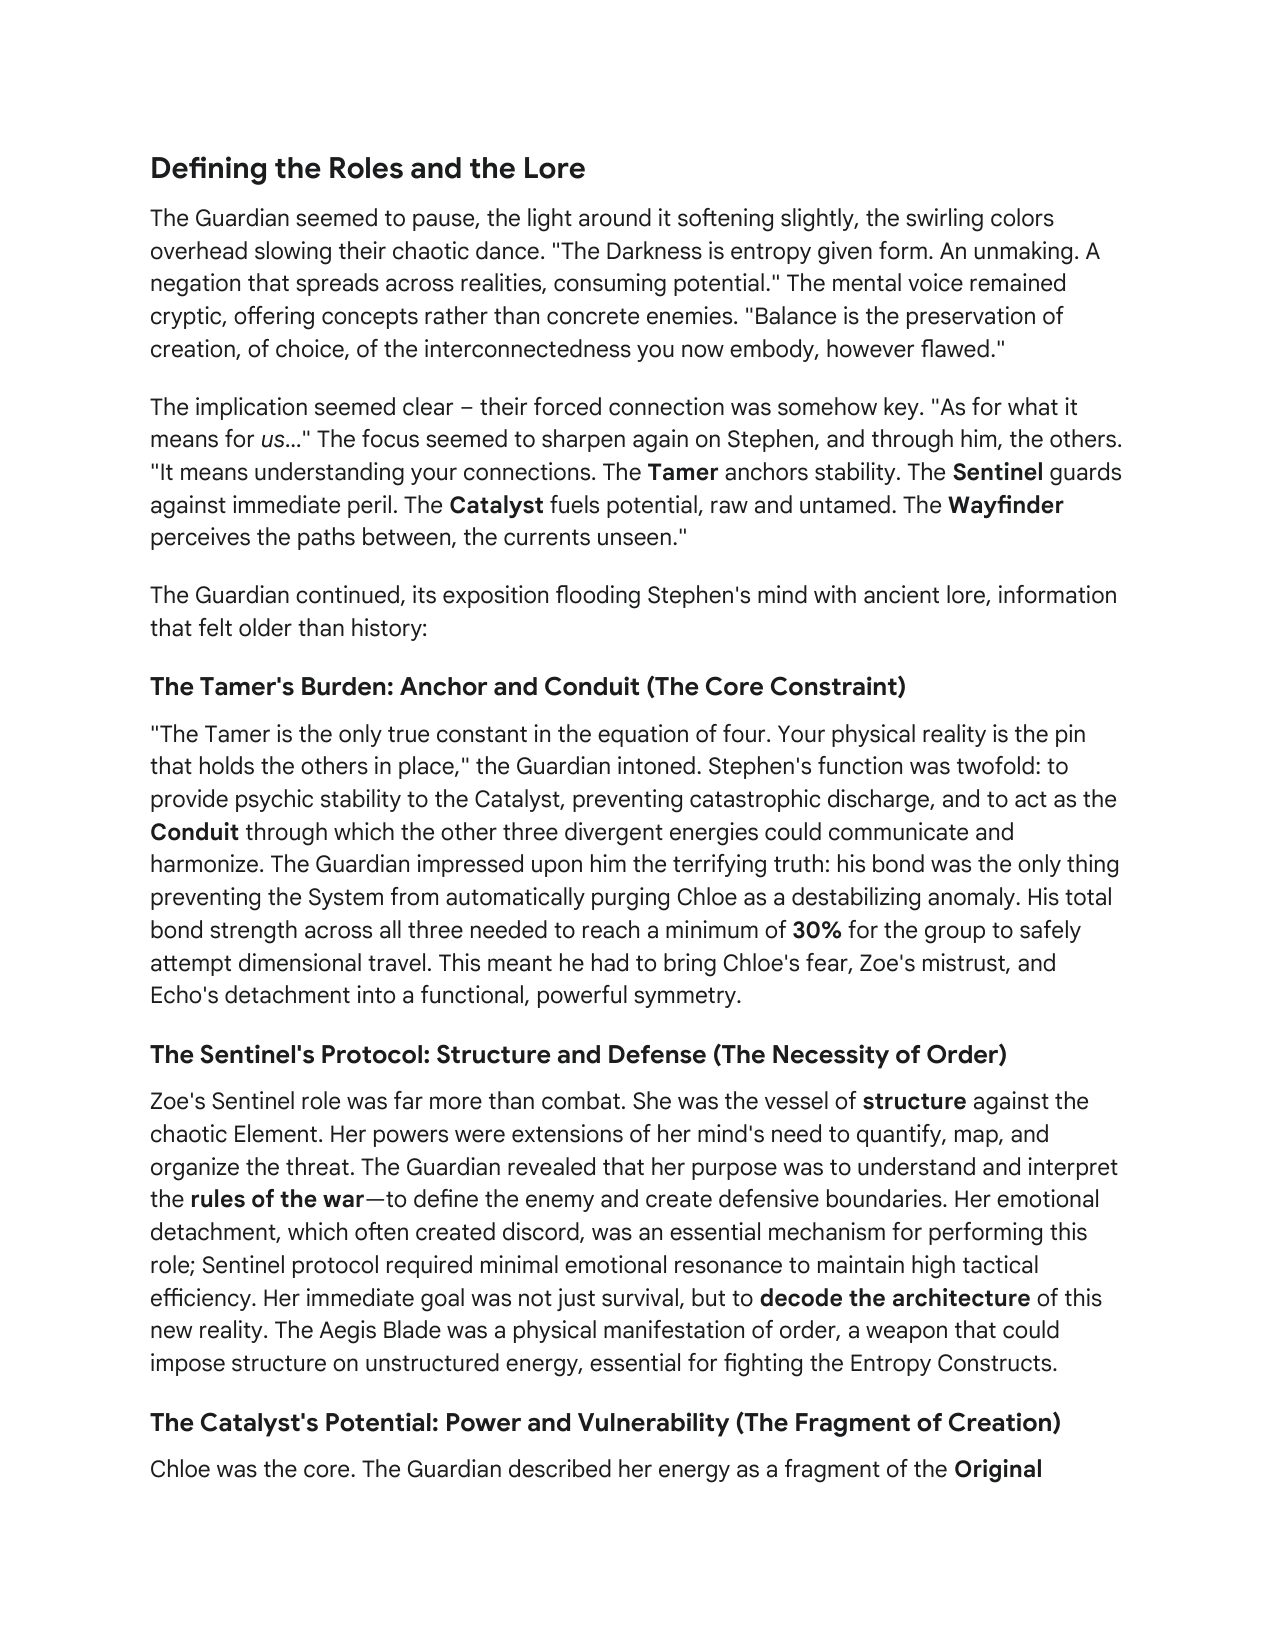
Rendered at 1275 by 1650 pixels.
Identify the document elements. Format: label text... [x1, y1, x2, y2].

text Zoe's Sentinel role was far more than combat. She was the vessel of structure against the chaotic Element. Her powers were extensions of her mind's need to quantify, map, and organize the threat. The Guardian revealed that her purpose was to understand and interpret the rules of the war—to define the enemy and create defensive boundaries. Her emotional detachment, which often created discord, was an essential mechanism for performing this role; Sentinel protocol required minimal emotional resonance to maintain high tactical efficiency. Her immediate goal was not just survival, but to decode the architecture of this new reality. The Aegis Blade was a physical manifestation of order, a weapon that could impose structure on unstructured energy, essential for fighting the Entropy Constructs. [150, 1087, 1125, 1378]
subtitle The Sentinel's Protocol: Structure and Defense (The Necessity of Order) [150, 1039, 1125, 1071]
text "The Tamer is the only true constant in the equation of four. Your physical reality is the pin that holds the others in place," the Guardian intoned. Stephen's function was twofold: to provide psychic stability to the Catalyst, preventing catastrophic discharge, and to act as the Conduit through which the other three divergent energies could communicate and harmonize. The Guardian impressed upon him the terrifying truth: his bond was the only thing preventing the System from automatically purging Chloe as a destabilizing anomaly. His total bond strength across all three needed to reach a minimum of 30% for the group to safely attempt dimensional travel. This meant he had to bring Chloe's fear, Zoe's mistrust, and Echo's detachment into a functional, powerful symmetry. [150, 720, 1125, 1010]
text The Guardian seemed to pause, the light around it softening slightly, the swirling colors overhead slowing their chaotic dance. "The Darkness is entropy given form. An unmaking. A negation that spreads across realities, consuming potential." The mental voice remained cryptic, offering concepts rather than concrete enemies. "Balance is the preservation of creation, of choice, of the interconnectedness you now embody, however flawed." [150, 204, 1125, 364]
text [150, 1455, 1125, 1484]
subtitle Defining the Roles and the Lore [150, 150, 1125, 187]
text The implication seemed clear – their forced connection was somehow key. "As for what it means for us…" The focus seemed to sharpen again on Stephen, and through him, the others. "It means understanding your connections. The Tamer anchors stability. The Sentinel guards against immediate peril. The Catalyst fuels potential, raw and untamed. The Wayfinder perceives the paths between, the currents unseen." [150, 393, 1125, 552]
text The Guardian continued, its exposition flooding Stephen's mind with ancient lore, information that felt older than history: [150, 581, 1125, 643]
subtitle The Tamer's Burden: Anchor and Conduit (The Core Constraint) [150, 672, 1125, 703]
subtitle The Catalyst's Potential: Power and Vulnerability (The Fragment of Creation) [150, 1407, 1125, 1438]
